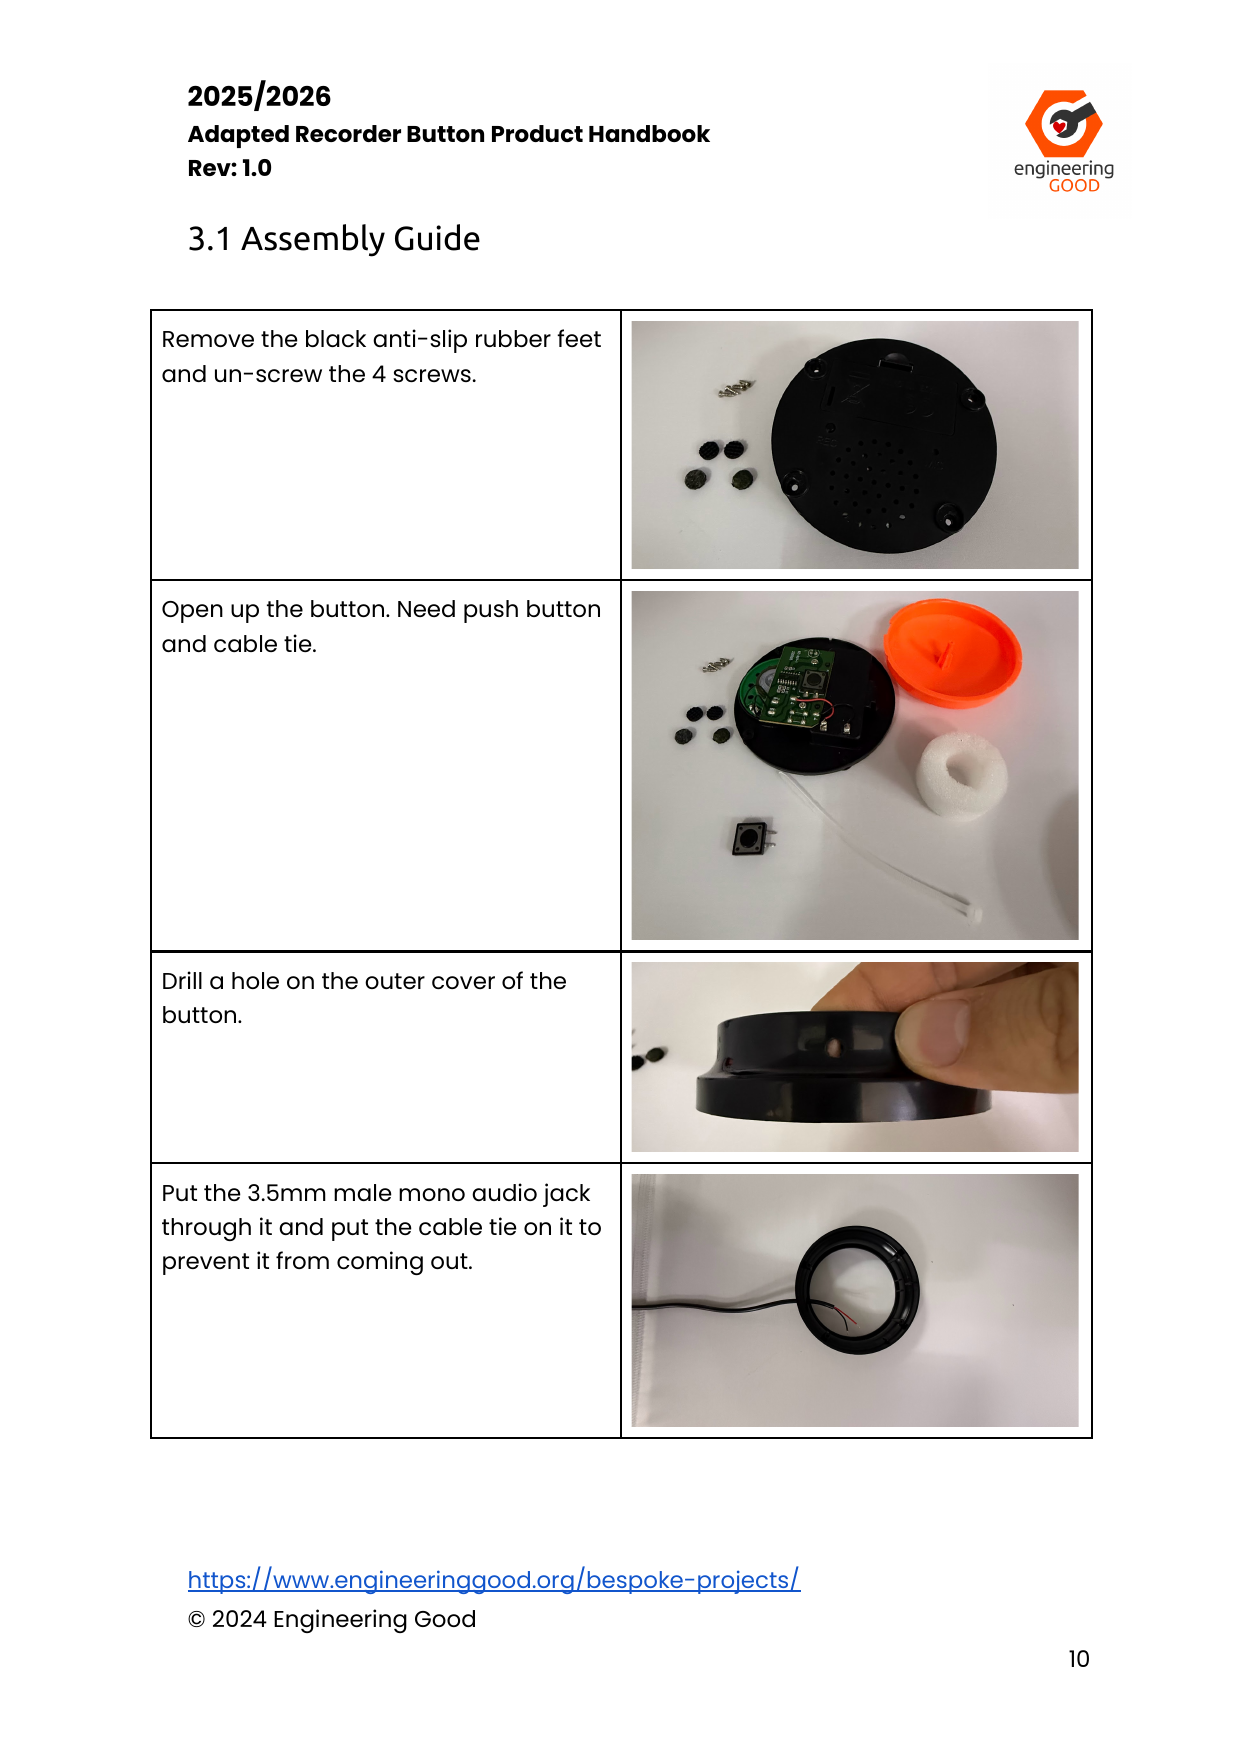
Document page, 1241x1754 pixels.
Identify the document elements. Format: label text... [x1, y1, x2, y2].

table_cell Drill a hole on the outer cover of the button. [152, 953, 620, 1162]
table_header [622, 311, 1091, 579]
picture [631, 1174, 1079, 1427]
picture [631, 321, 1079, 569]
subtitle 3.1 Assembly Guide [187, 219, 1090, 257]
table_cell [622, 1164, 1091, 1437]
table_cell Open up the button. Need push button and cable tie. [152, 581, 620, 950]
table_cell Put the 3.5mm male mono audio jack through it and put the cable tie on it to prevent it from coming out. [152, 1164, 620, 1437]
picture [631, 591, 1079, 940]
picture [631, 962, 1079, 1152]
table_header Remove the black anti-slip rubber feet and un-screw the 4 screws. [152, 311, 620, 579]
table_cell [622, 581, 1091, 950]
picture [987, 63, 1132, 219]
table_cell [622, 953, 1091, 1162]
